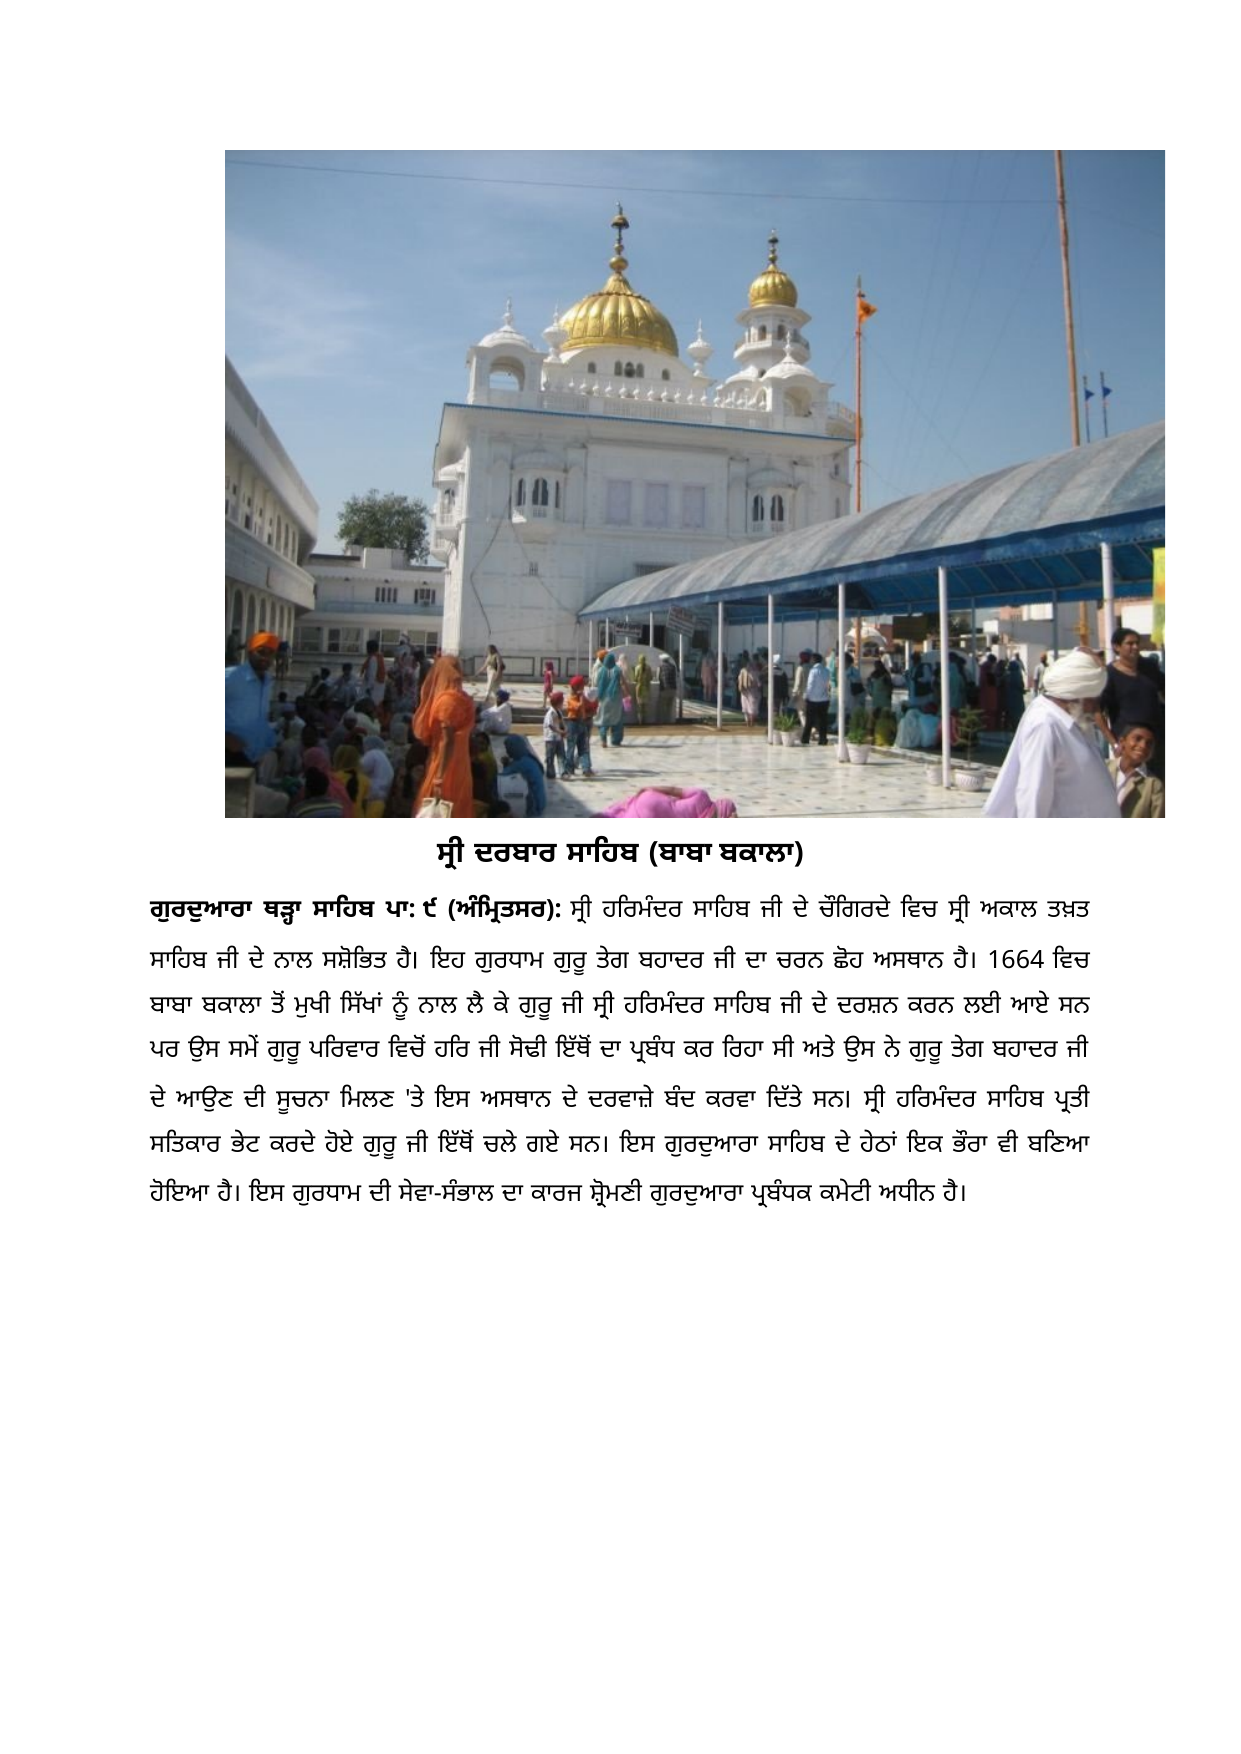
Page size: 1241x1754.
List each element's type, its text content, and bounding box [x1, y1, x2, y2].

picture [225, 150, 1166, 818]
text ਗੁਰਦੁਆਰਾ ਥੜ੍ਹਾ ਸਾਹਿਬ ਪਾ: ੯ (ਅੰਮ੍ਰਿਤਸਰ): ਸ੍ਰੀ ਹਰਿਮੰਦਰ ਸਾਹਿਬ ਜੀ ਦੇ ਚੌਗਿਰਦੇ ਵਿਚ ਸ੍ਰੀ ਅਕਾਲ ਤਖ਼ਤ ਸਾਹਿਬ ਜੀ ਦੇ ਨਾਲ ਸਸ਼ੋਭਿਤ ਹੈ। ਇਹ ਗੁਰਧਾਮ ਗੁਰੂ ਤੇਗ ਬਹਾਦਰ ਜੀ ਦਾ ਚਰਨ ਛੋਹ ਅਸਥਾਨ ਹੈ। 1664 ਵਿਚ ਬਾਬਾ ਬਕਾਲਾ ਤੋਂ ਮੁਖੀ ਸਿੱਖਾਂ ਨੂੰ ਨਾਲ ਲੈ ਕੇ ਗੁਰੂ ਜੀ ਸ੍ਰੀ ਹਰਿਮੰਦਰ ਸਾਹਿਬ ਜੀ ਦੇ ਦਰਸ਼ਨ ਕਰਨ ਲਈ ਆਏ ਸਨ ਪਰ ਉਸ ਸਮੇਂ ਗੁਰੂ ਪਰਿਵਾਰ ਵਿਚੋਂ ਹਰਿ ਜੀ ਸੋਢੀ ਇੱਥੋਂ ਦਾ ਪ੍ਰਬੰਧ ਕਰ ਰਿਹਾ ਸੀ ਅਤੇ ਉਸ ਨੇ ਗੁਰੂ ਤੇਗ ਬਹਾਦਰ ਜੀ ਦੇ ਆਉਣ ਦੀ ਸੂਚਨਾ ਮਿਲਣ 'ਤੇ ਇਸ ਅਸਥਾਨ ਦੇ ਦਰਵਾਜ਼ੇ ਬੰਦ ਕਰਵਾ ਦਿੱਤੇ ਸਨ। ਸ੍ਰੀ ਹਰਿਮੰਦਰ ਸਾਹਿਬ ਪ੍ਰਤੀ ਸਤਿਕਾਰ ਭੇਟ ਕਰਦੇ ਹੋਏ ਗੁਰੂ ਜੀ ਇੱਥੋਂ ਚਲੇ ਗਏ ਸਨ। ਇਸ ਗੁਰਦੁਆਰਾ ਸਾਹਿਬ ਦੇ ਹੇਠਾਂ ਇਕ ਭੌਰਾ ਵੀ ਬਣਿਆ ਹੋਇਆ ਹੈ। ਇਸ ਗੁਰਧਾਮ ਦੀ ਸੇਵਾ-ਸੰਭਾਲ ਦਾ ਕਾਰਜ ਸ਼੍ਰੋਮਣੀ ਗੁਰਦੁਆਰਾ ਪ੍ਰਬੰਧਕ ਕਮੇਟੀ ਅਧੀਨ ਹੈ। [150, 891, 1090, 1209]
text ਸ੍ਰੀ ਦਰਬਾਰ ਸਾਹਿਬ (ਬਾਬਾ ਬਕਾਲਾ) [150, 831, 1090, 871]
